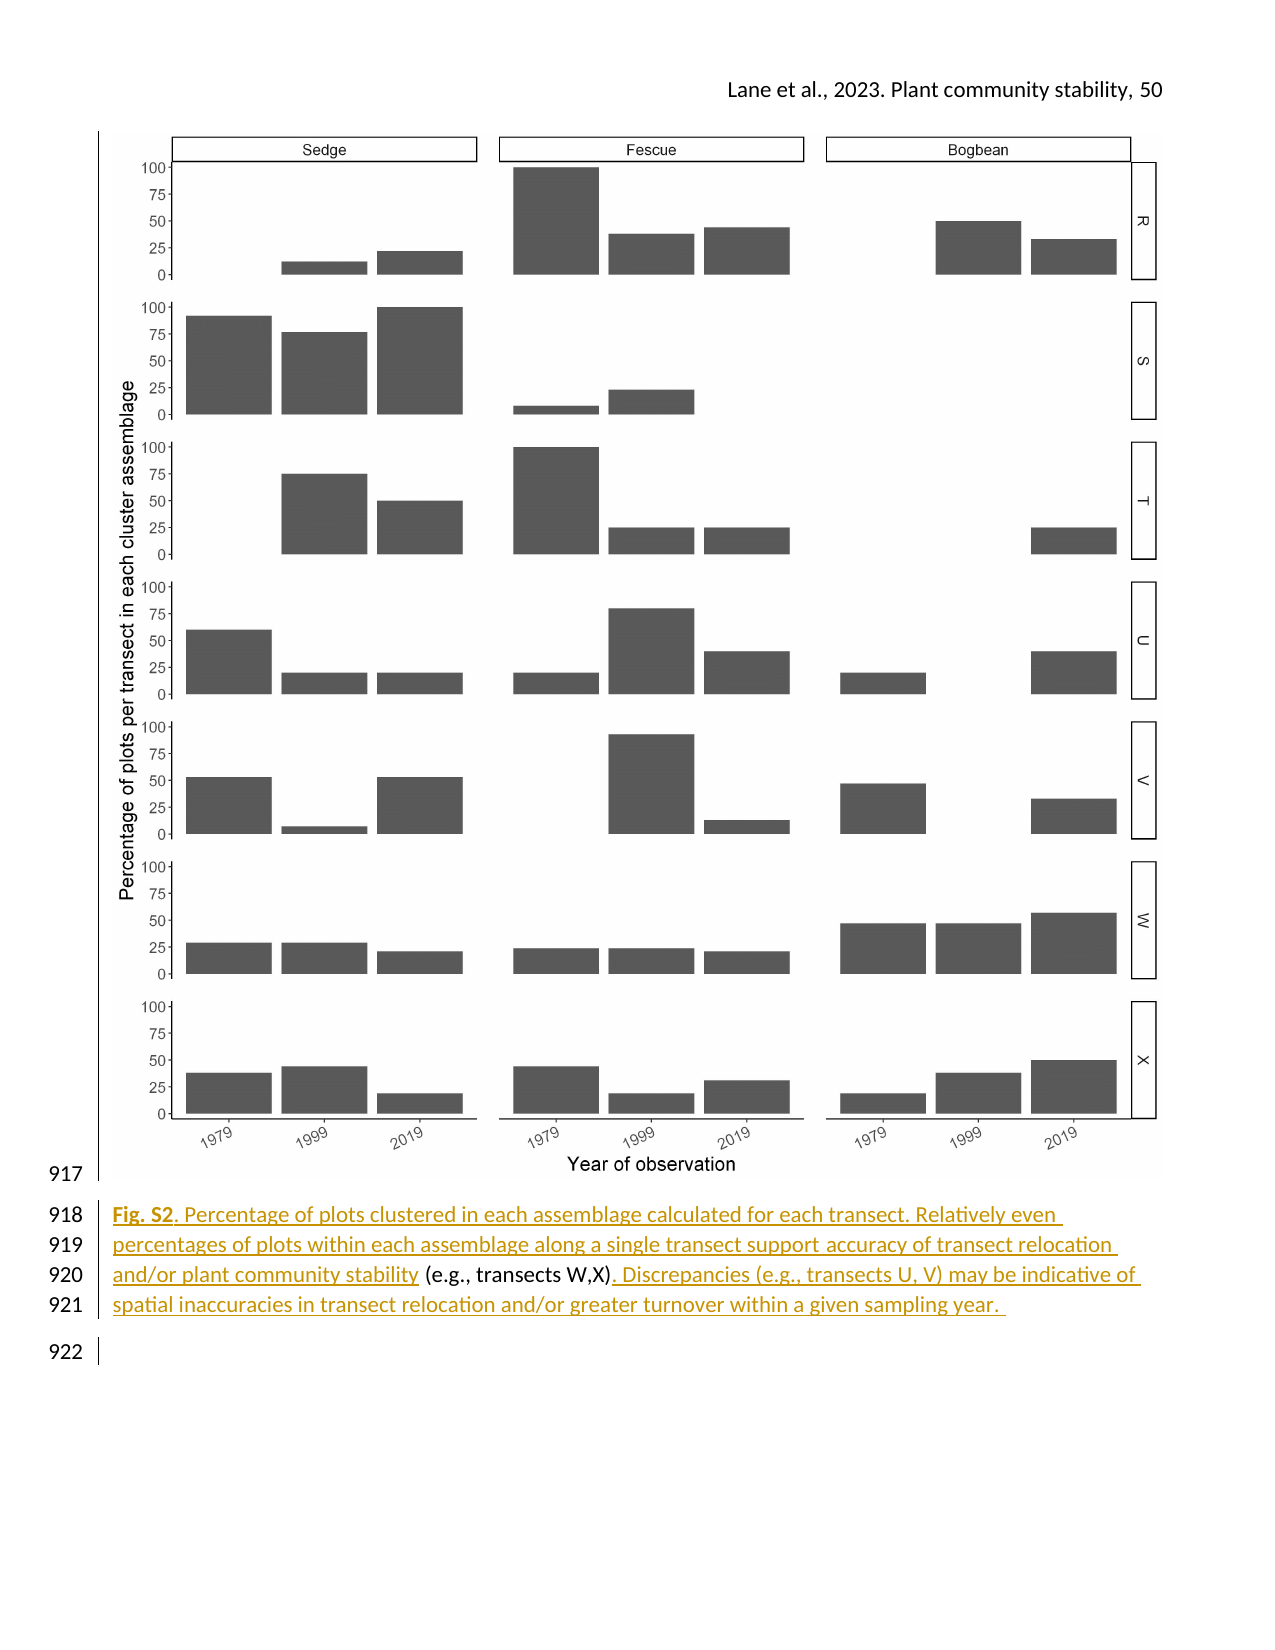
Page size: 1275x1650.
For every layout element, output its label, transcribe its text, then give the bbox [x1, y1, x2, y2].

text (e.g., transects W,X) [112, 1200, 1162, 1318]
picture [112, 131, 1163, 1181]
